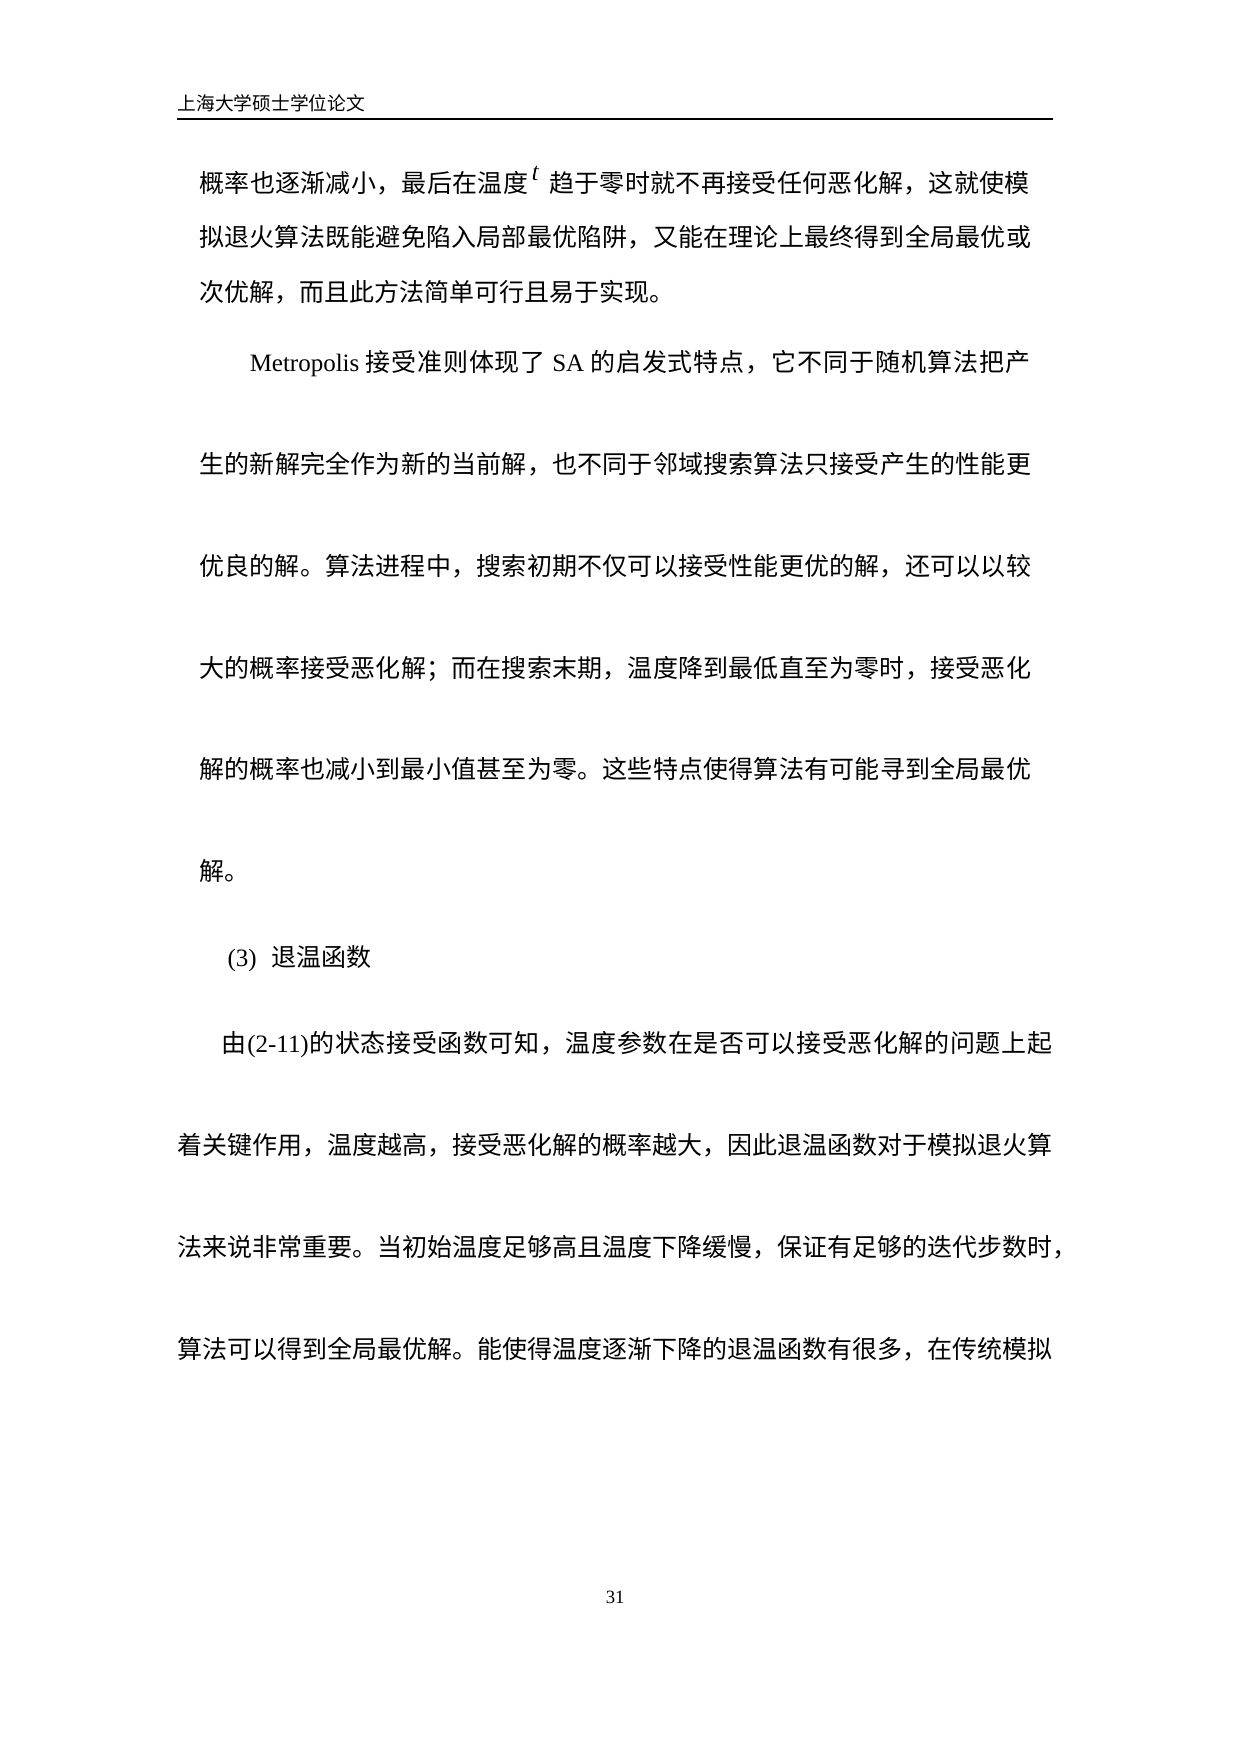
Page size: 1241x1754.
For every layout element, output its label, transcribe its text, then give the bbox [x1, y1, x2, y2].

text Metropolis接受准则体现了SA的启发式特点，它不同于随机算法把产生的新解完全作为新的当前解，也不同于邻域搜索算法只接受产生的性能更优良的解。算法进程中，搜索初期不仅可以接受性能更优的解，还可以以较大的概率接受恶化解；而在搜索末期，温度降到最低直至为零时，接受恶化解的概率也减小到最小值甚至为零。这些特点使得算法有可能寻到全局最优解。 [199, 327, 1031, 904]
list 退温函数 [227, 922, 1053, 990]
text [199, 155, 1031, 308]
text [177, 1008, 1053, 1382]
